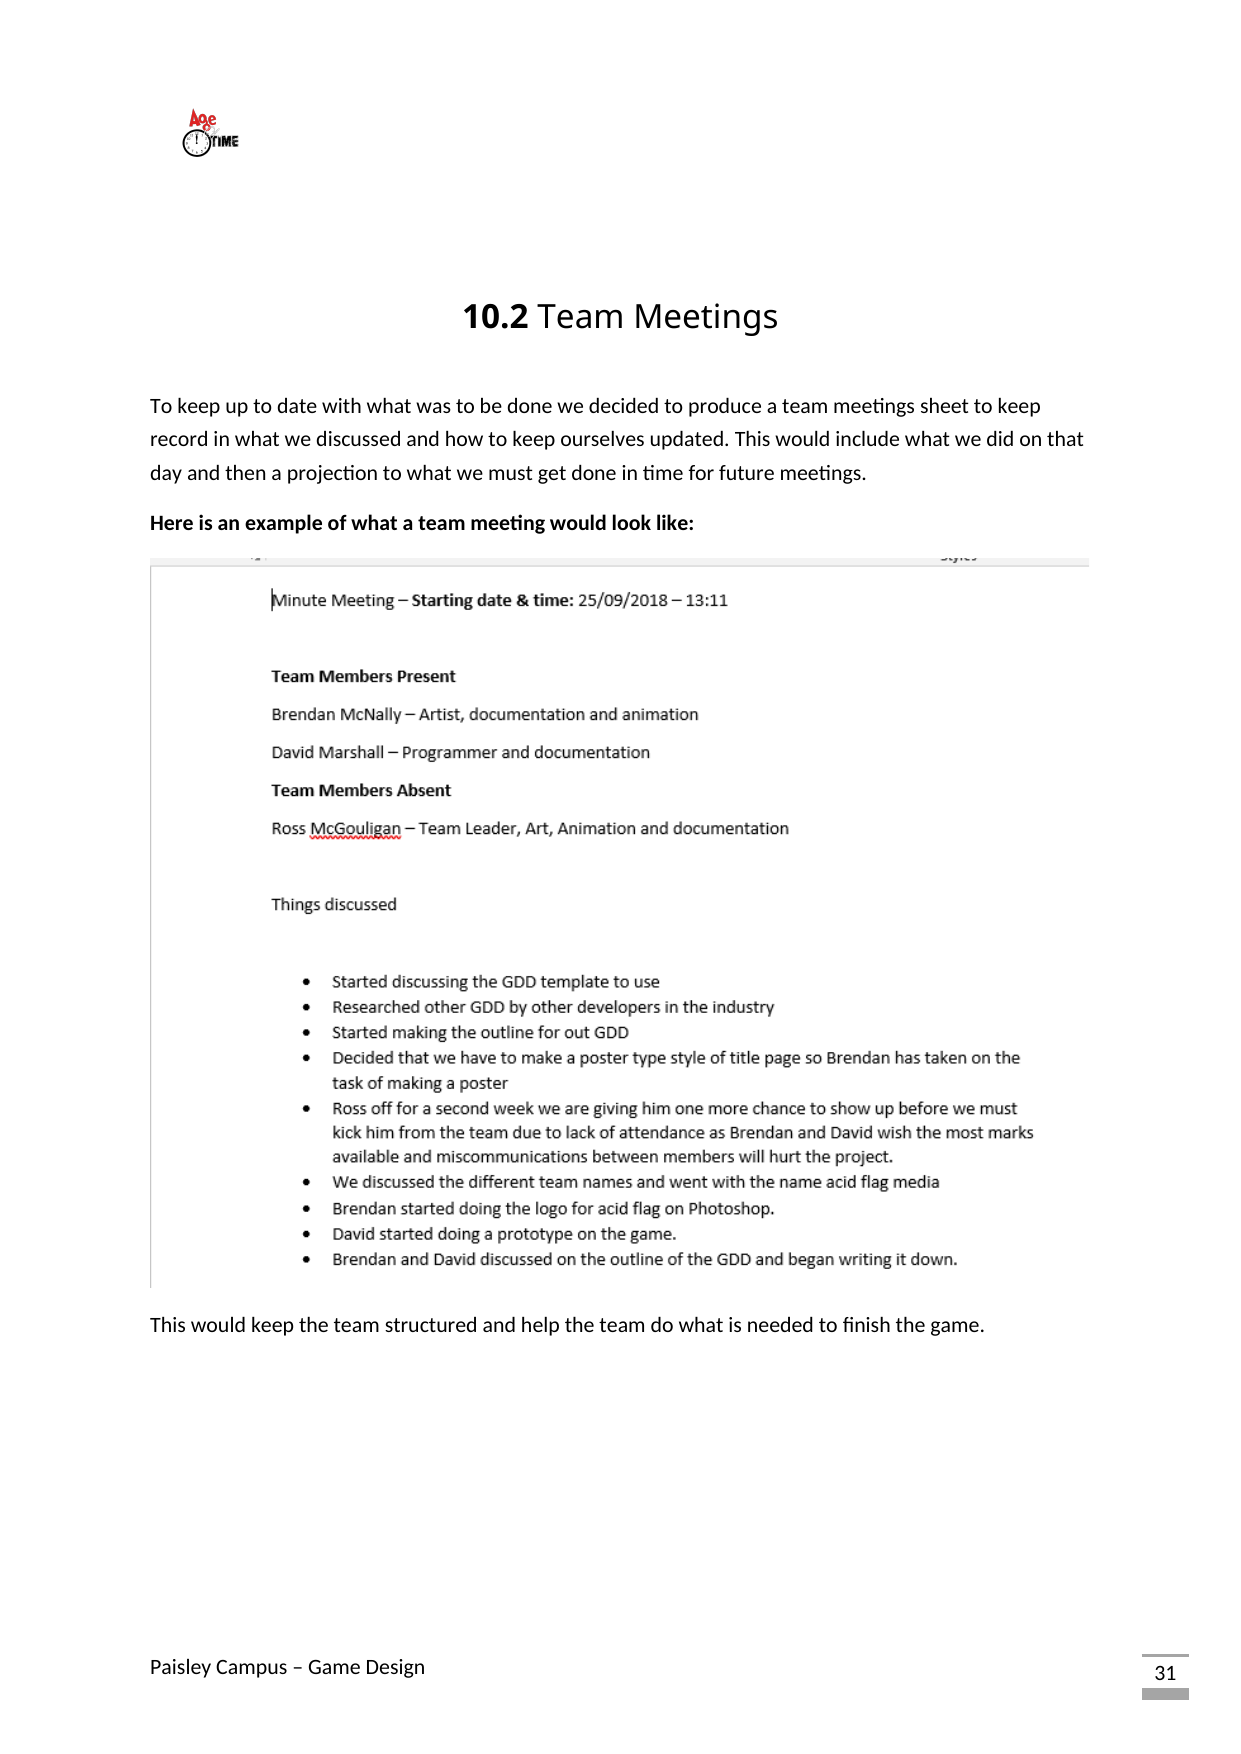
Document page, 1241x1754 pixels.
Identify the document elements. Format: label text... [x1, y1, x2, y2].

subtitle 10.2 Team Meetings [150, 292, 1090, 338]
text To keep up to date with what was to be done we decided to produce a team meetings sheet to keep record in what we discussed and how to keep ourselves updated. This would include what we did on that day and then a projection to what we must get done in time for future meetings. [150, 392, 1090, 485]
text This would keep the team structured and help the team do what is needed to finish the game. [150, 1311, 1090, 1338]
picture [150, 73, 269, 193]
text Here is an example of what a team meeting would look like: [150, 509, 1090, 535]
picture [150, 558, 1090, 1288]
